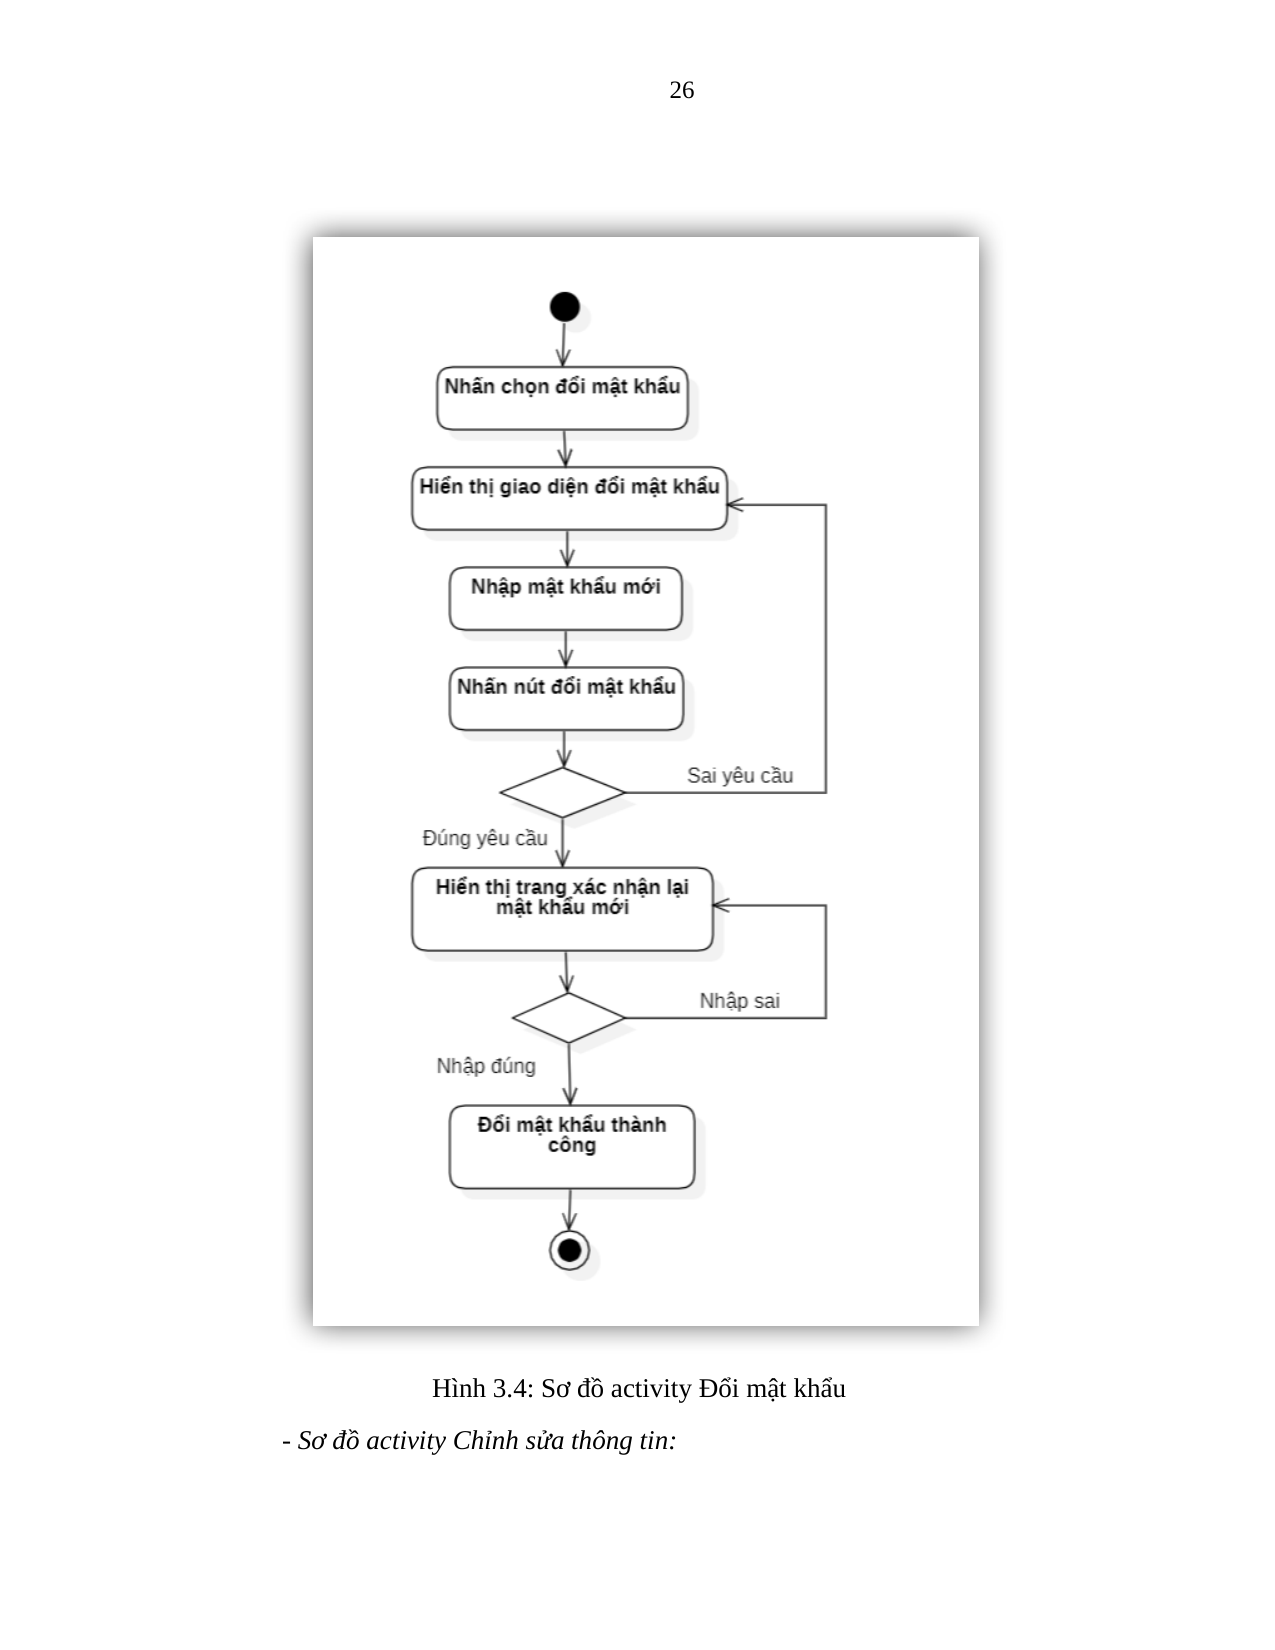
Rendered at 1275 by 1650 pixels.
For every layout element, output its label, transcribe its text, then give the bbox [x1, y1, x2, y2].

text - Sơ đồ activity Chỉnh sửa thông tin: [207, 1424, 1157, 1456]
text Hình 3.4: Sơ đồ activity Đổi mật khẩu [357, 1372, 1157, 1403]
picture [313, 237, 979, 1326]
